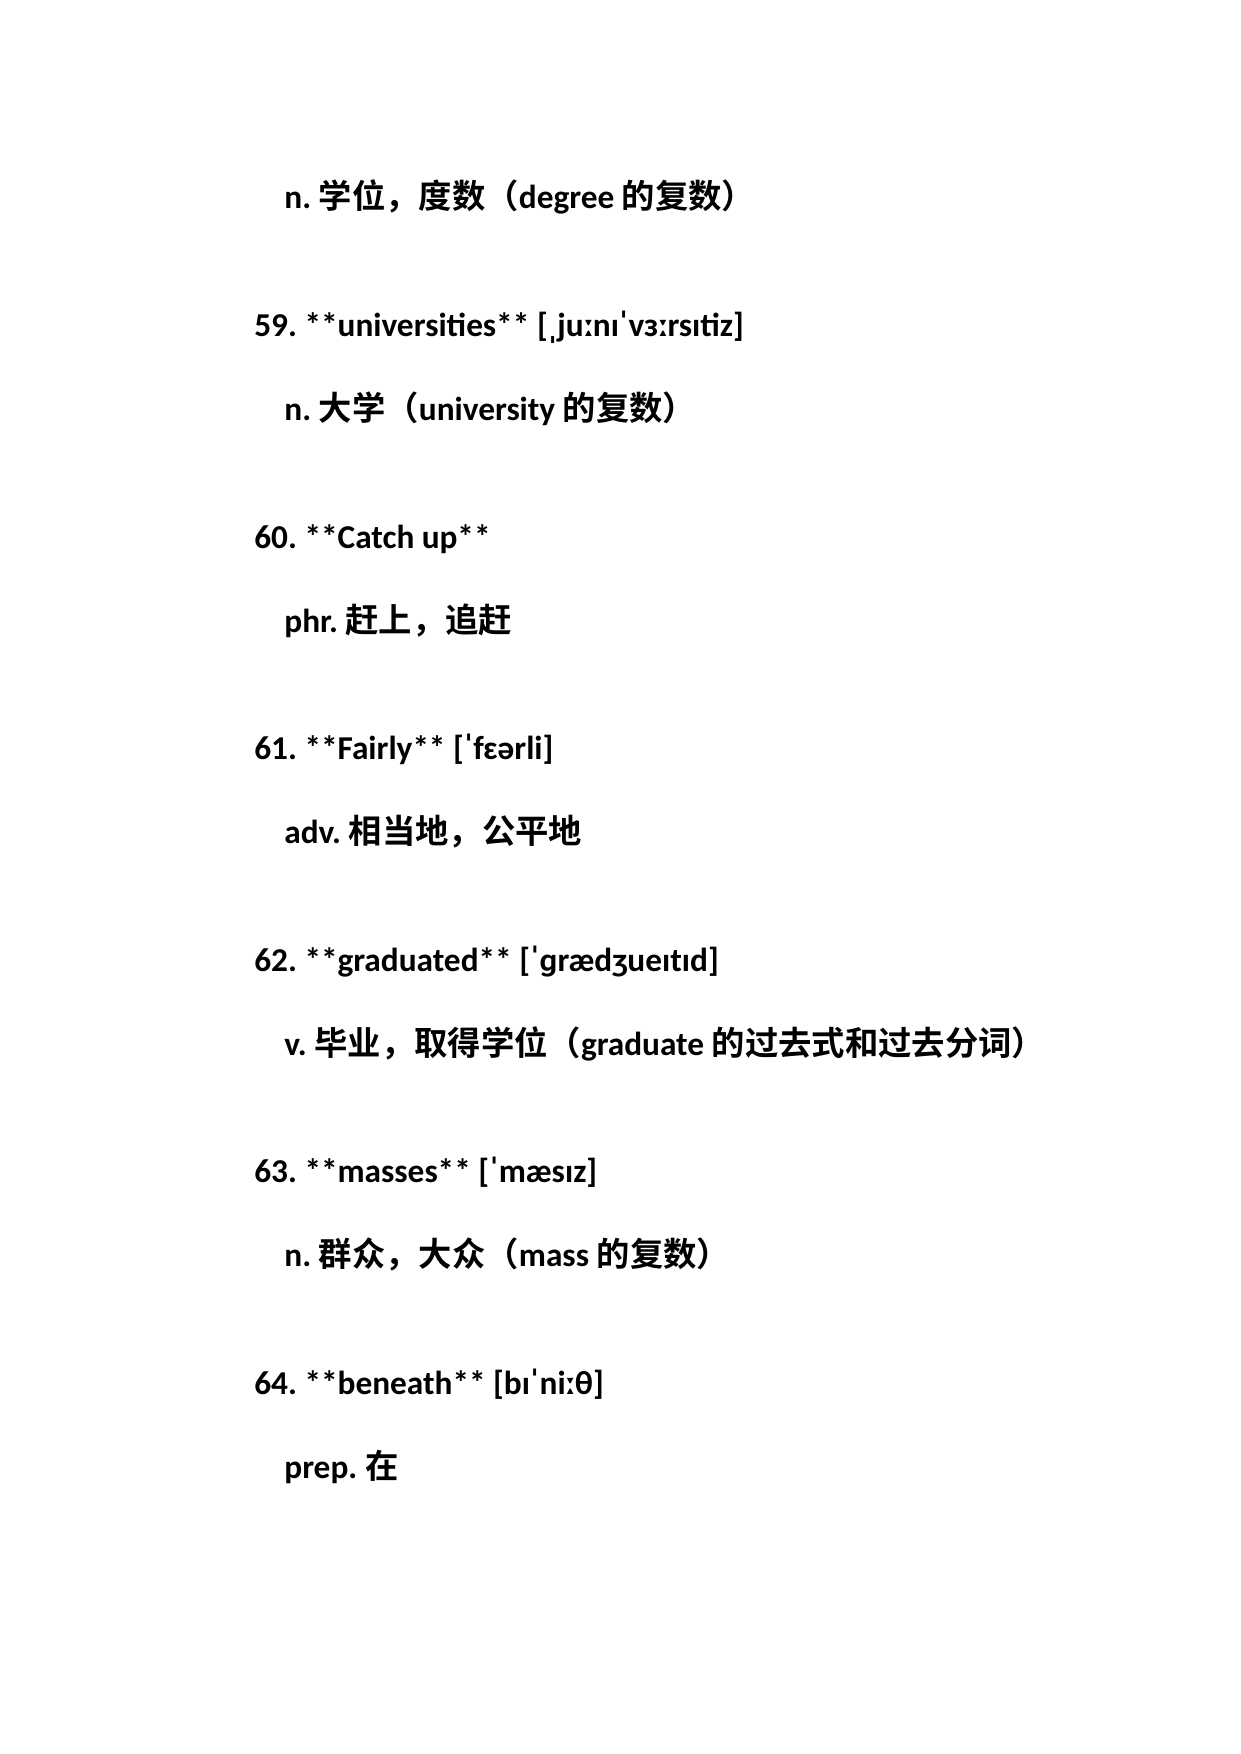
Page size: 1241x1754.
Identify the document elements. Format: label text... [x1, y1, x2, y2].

list v. 毕业，取得学位（graduate 的过去式和过去分词） [187, 1008, 1053, 1073]
list 60. **Catch up** [187, 504, 1053, 569]
list 59. **universities** [ˌjuːnɪˈvɜːrsɪtiz] [187, 292, 1053, 357]
list n. 大学（university 的复数） [187, 373, 1053, 438]
list n. 学位，度数（degree 的复数） [187, 162, 1053, 227]
list 64. **beneath** [bɪˈniːθ] [187, 1350, 1053, 1415]
list 61. **Fairly** [ˈfɛərli] [187, 715, 1053, 780]
list prep. 在 [187, 1431, 1053, 1496]
list phr. 赶上，追赶 [187, 585, 1053, 650]
list 62. **graduated** [ˈɡrædʒueɪtɪd] [187, 927, 1053, 992]
list n. 群众，大众（mass 的复数） [187, 1220, 1053, 1285]
list 63. **masses** [ˈmæsɪz] [187, 1138, 1053, 1203]
list adv. 相当地，公平地 [187, 797, 1053, 862]
